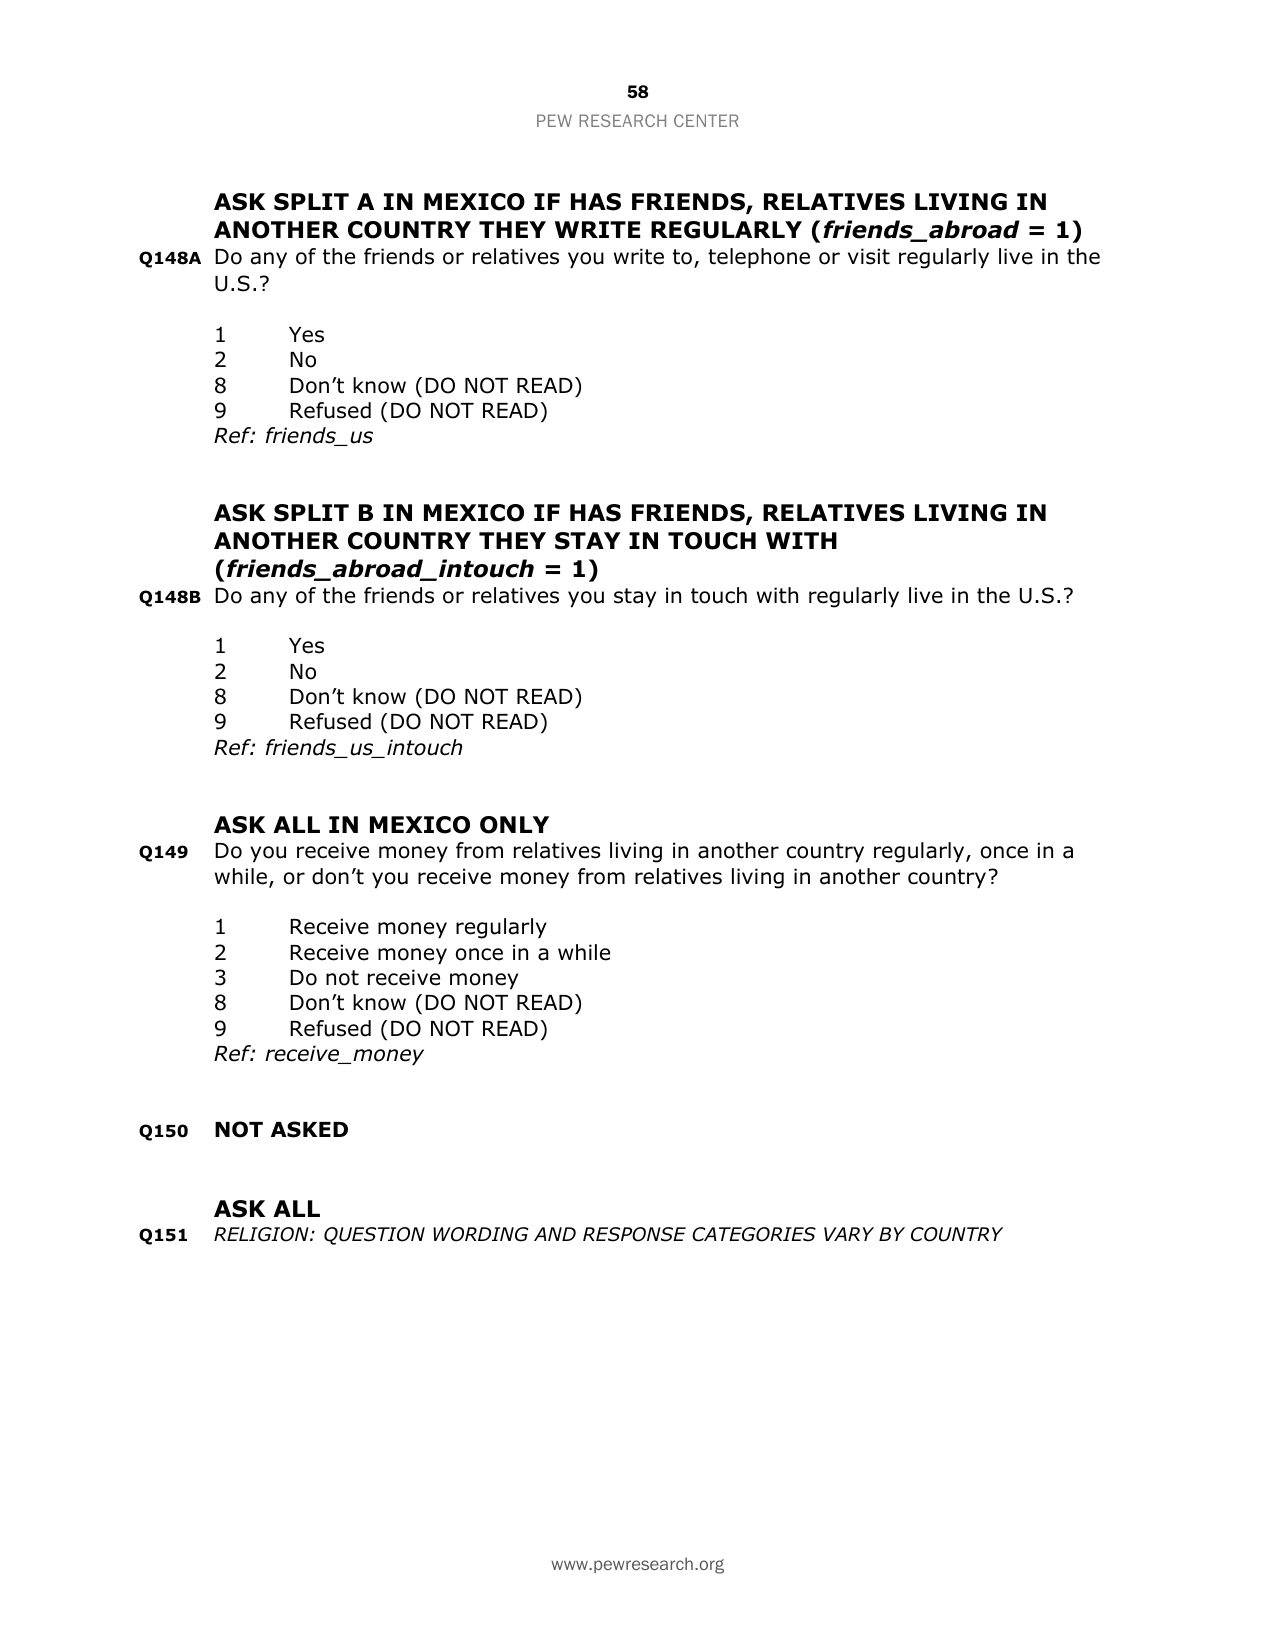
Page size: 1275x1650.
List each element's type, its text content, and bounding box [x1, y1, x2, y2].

text ASK SPLIT B IN MEXICO IF HAS FRIENDS, RELATIVES LIVING IN ANOTHER COUNTRY THEY STAY IN TOUCH WITH (friends_abroad_intouch = 1) [214, 499, 1136, 582]
text 9 Refused (DO NOT READ) [214, 709, 1136, 734]
text ASK split a IN MEXICO IF HAS FRIENDS, RELATIVES LIVING IN ANOTHER COUNTRY THEY WRITE REGULARLY (friends_abroad = 1) [214, 187, 1136, 243]
text 8 Don’t know (DO NOT READ) [214, 990, 1136, 1015]
text 1 Receive money regularly [214, 914, 1136, 939]
text 2 No [214, 347, 1136, 372]
text 2 Receive money once in a while [214, 939, 1136, 964]
text 9 Refused (DO NOT READ) [214, 1015, 1136, 1040]
text Ref: friends_us [139, 423, 1136, 448]
text Q148B Do any of the friends or relatives you stay in touch with regularly live in the U.S.? [139, 582, 1136, 607]
text Ref: friends_us_intouch [139, 734, 1136, 759]
text ASK ALL IN MEXICO ONLY [139, 810, 1136, 838]
text 3 Do not receive money [214, 964, 1136, 990]
text ASK ALL [214, 1195, 1136, 1222]
text 8 Don’t know (DO NOT READ) [214, 372, 1136, 397]
text Ref: receive_money [139, 1040, 1136, 1066]
text Q149 Do you receive money from relatives living in another country regularly, once in a while, or don’t you receive money from relatives living in another country? [139, 838, 1136, 888]
text 2 No [214, 658, 1136, 683]
text Q150 NOT ASKED [139, 1116, 1136, 1142]
text 8 Don’t know (DO NOT READ) [214, 683, 1136, 709]
text 1 Yes [214, 633, 1136, 658]
text 1 Yes [214, 322, 1136, 347]
text Q151 RELIGION: QUESTION WORDING AND RESPONSE CATEGORIES VARY BY COUNTRY [139, 1222, 1136, 1245]
text 9 Refused (DO NOT READ) [214, 397, 1136, 423]
text Q148A Do any of the friends or relatives you write to, telephone or visit regularly live in the U.S.? [139, 243, 1136, 296]
